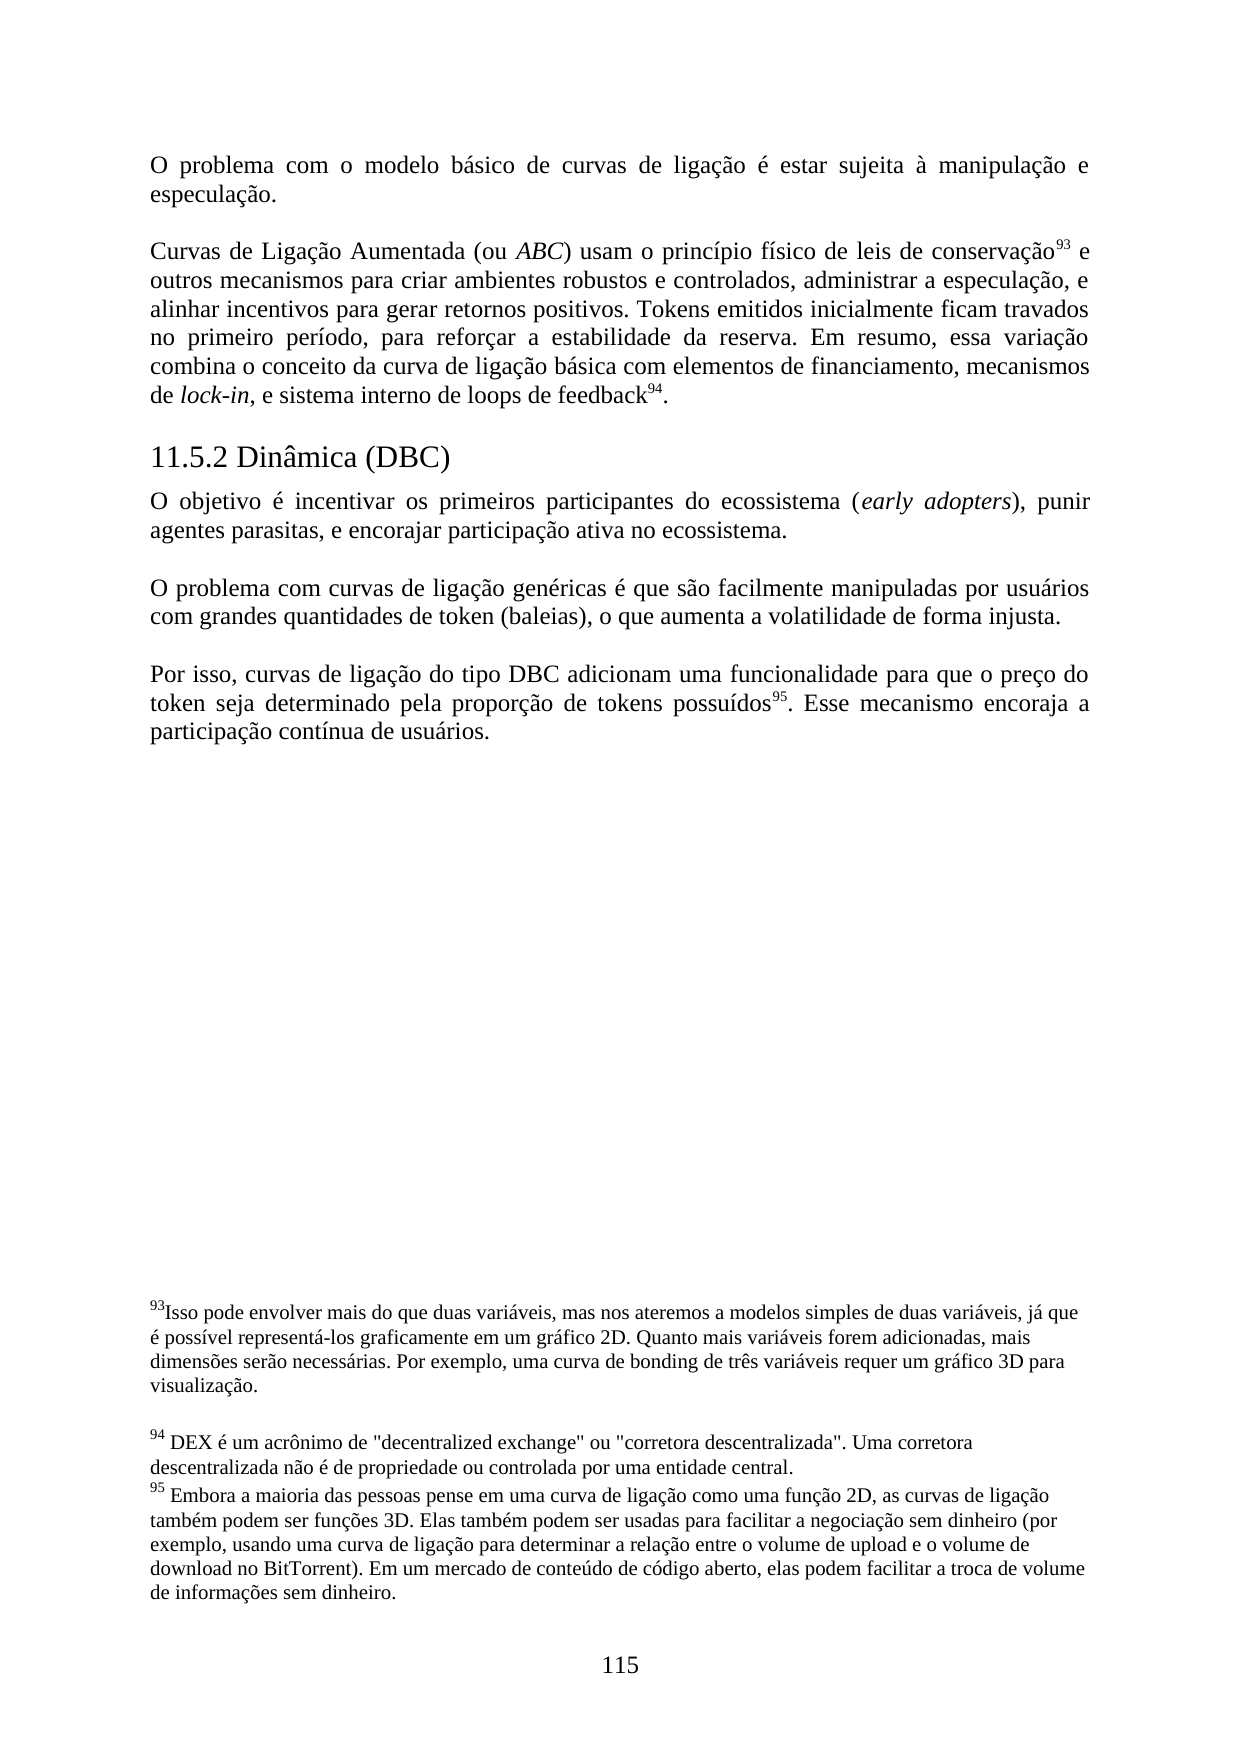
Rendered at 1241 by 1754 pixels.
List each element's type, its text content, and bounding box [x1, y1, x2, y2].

text O objetivo é incentivar os primeiros participantes do ecossistema (early adopters), punir agentes parasitas, e encorajar participação ativa no ecossistema. [150, 486, 1090, 544]
text Curvas de Ligação Aumentada (ou ABC) usam o princípio físico de leis de conservação e outros mecanismos para criar ambientes robustos e controlados, administrar a especulação, e alinhar incentivos para gerar retornos positivos. Tokens emitidos inicialmente ficam travados no primeiro período, para reforçar a estabilidade da reserva. Em resumo, essa variação combina o conceito da curva de ligação básica com elementos de financiamento, mecanismos de lock-in, e sistema interno de loops de feedback. [150, 236, 1090, 409]
text O problema com curvas de ligação genéricas é que são facilmente manipuladas por usuários com grandes quantidades de token (baleias), o que aumenta a volatilidade de forma injusta. [150, 573, 1090, 630]
subtitle Dinâmica (DBC) [150, 438, 1090, 474]
text Por isso, curvas de ligação do tipo DBC adicionam uma funcionalidade para que o preço do token seja determinado pela proporção de tokens possuídos. Esse mecanismo encoraja a participação contínua de usuários. [150, 659, 1090, 745]
text O problema com o modelo básico de curvas de ligação é estar sujeita à manipulação e especulação. [150, 150, 1090, 207]
